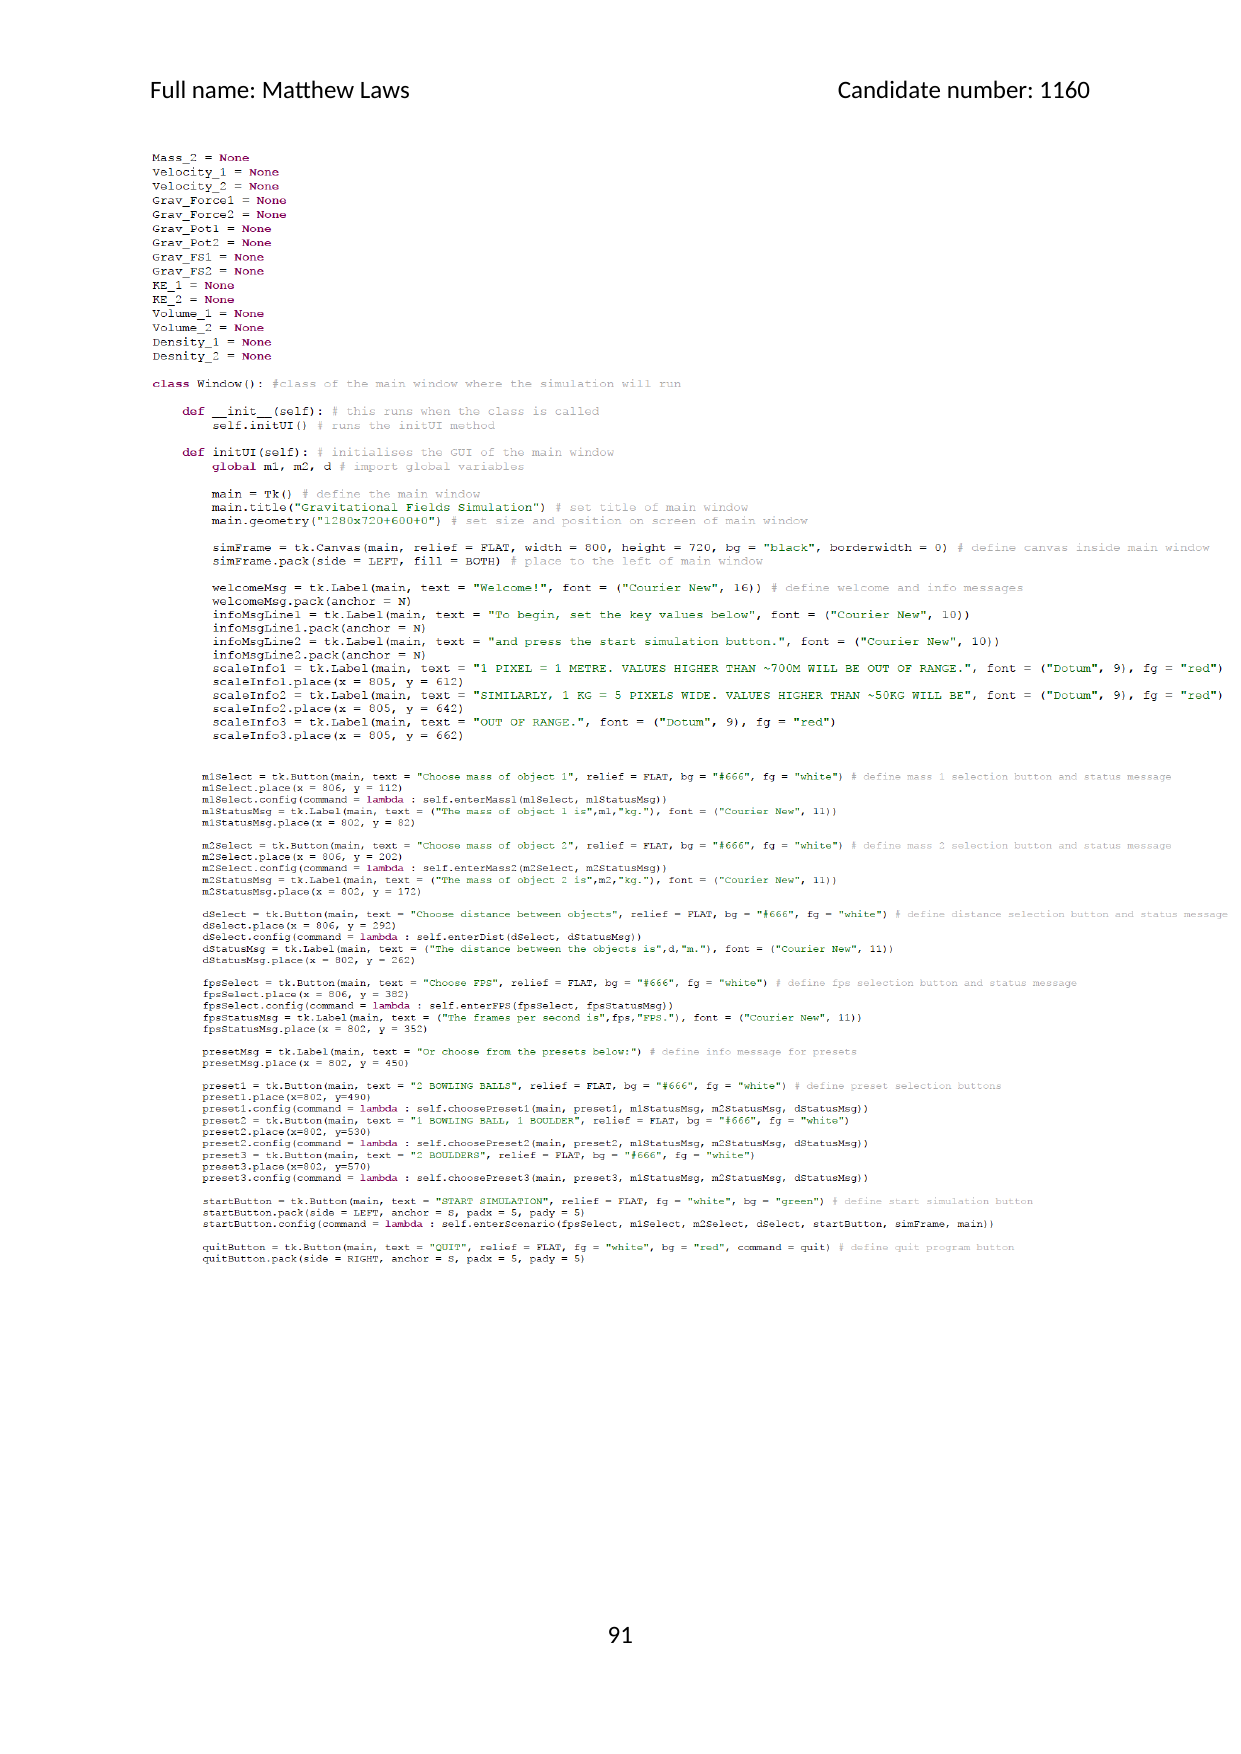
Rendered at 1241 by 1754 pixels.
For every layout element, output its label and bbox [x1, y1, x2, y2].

picture [150, 150, 1234, 743]
picture [150, 762, 1233, 1272]
